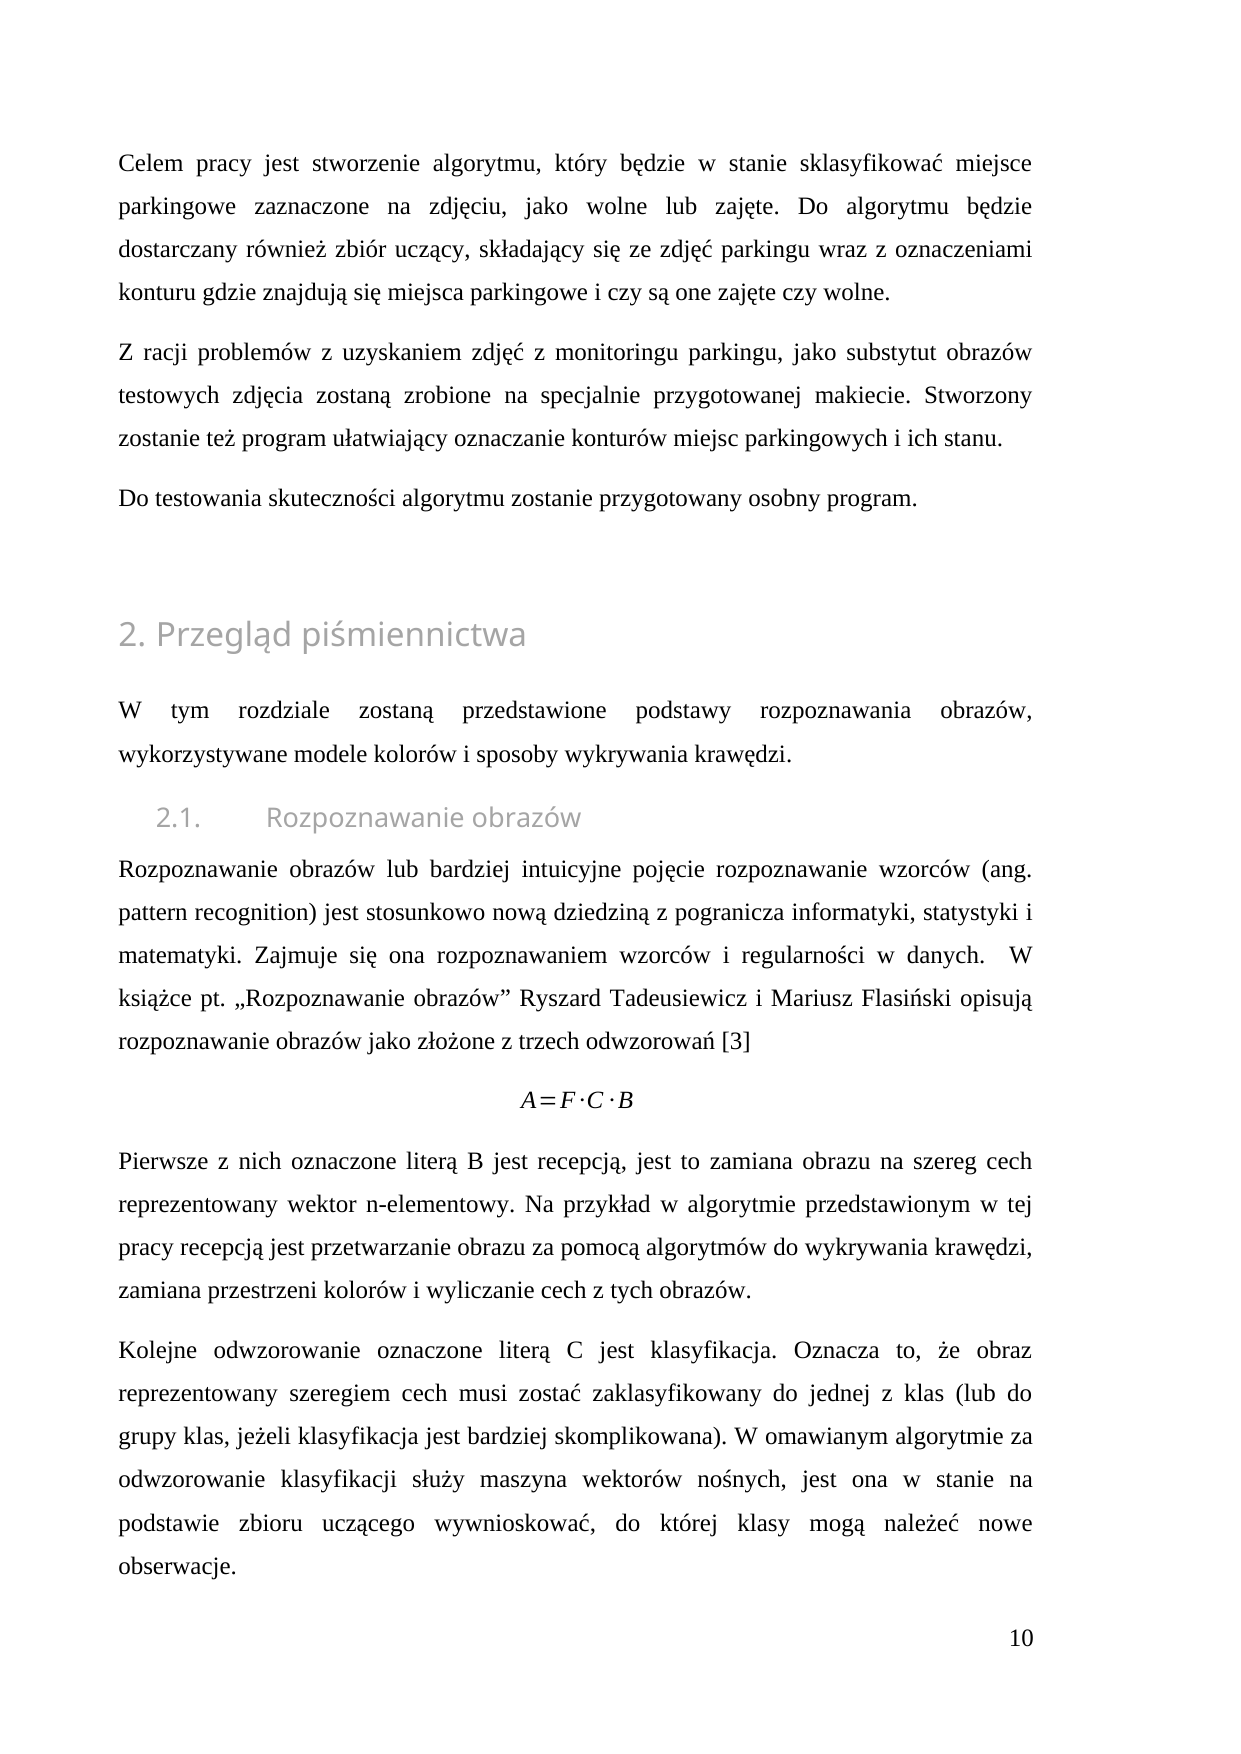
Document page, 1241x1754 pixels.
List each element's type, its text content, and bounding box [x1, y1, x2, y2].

text Do testowania skuteczności algorytmu zostanie przygotowany osobny program. [118, 483, 1033, 512]
text Celem pracy jest stworzenie algorytmu, który będzie w stanie sklasyfikować miejsce parkingowe zaznaczone na zdjęciu, jako wolne lub zajęte. Do algorytmu będzie dostarczany również zbiór uczący, składający się ze zdjęć parkingu wraz z oznaczeniami konturu gdzie znajdują się miejsca parkingowe i czy są one zajęte czy wolne. [118, 148, 1033, 306]
text Z racji problemów z uzyskaniem zdjęć z monitoringu parkingu, jako substytut obrazów testowych zdjęcia zostaną zrobione na specjalnie przygotowanej makiecie. Stworzony zostanie też program ułatwiający oznaczanie konturów miejsc parkingowych i ich stanu. [118, 337, 1033, 452]
subtitle Rozpoznawanie obrazów [156, 798, 1033, 835]
text Rozpoznawanie obrazów lub bardziej intuicyjne pojęcie rozpoznawanie wzorców (ang. pattern recognition) jest stosunkowo nową dziedziną z pogranicza informatyki, statystyki i matematyki. Zajmuje się ona rozpoznawaniem wzorców i regularności w danych. W książce pt. „Rozpoznawanie obrazów” Ryszard Tadeusiewicz i Mariusz Flasiński opisują rozpoznawanie obrazów jako złożone z trzech odwzorowań [118, 854, 1033, 1055]
text W tym rozdziale zostaną przedstawione podstawy rozpoznawania obrazów, wykorzystywane modele kolorów i sposoby wykrywania krawędzi. [118, 696, 1033, 767]
text Pierwsze z nich oznaczone literą B jest recepcją, jest to zamiana obrazu na szereg cech reprezentowany wektor n-elementowy. Na przykład w algorytmie przedstawionym w tej pracy recepcją jest przetwarzanie obrazu za pomocą algorytmów do wykrywania krawędzi, zamiana przestrzeni kolorów i wyliczanie cech z tych obrazów. [118, 1146, 1033, 1304]
text Kolejne odwzorowanie oznaczone literą C jest klasyfikacja. Oznacza to, że obraz reprezentowany szeregiem cech musi zostać zaklasyfikowany do jednej z klas (lub do grupy klas, jeżeli klasyfikacja jest bardziej skomplikowana). W omawianym algorytmie za odwzorowanie klasyfikacji służy maszyna wektorów nośnych, jest ona w stanie na podstawie zbioru uczącego wywnioskować, do której klasy mogą należeć nowe obserwacje. [118, 1335, 1033, 1579]
subtitle Przegląd piśmiennictwa [118, 611, 1033, 656]
